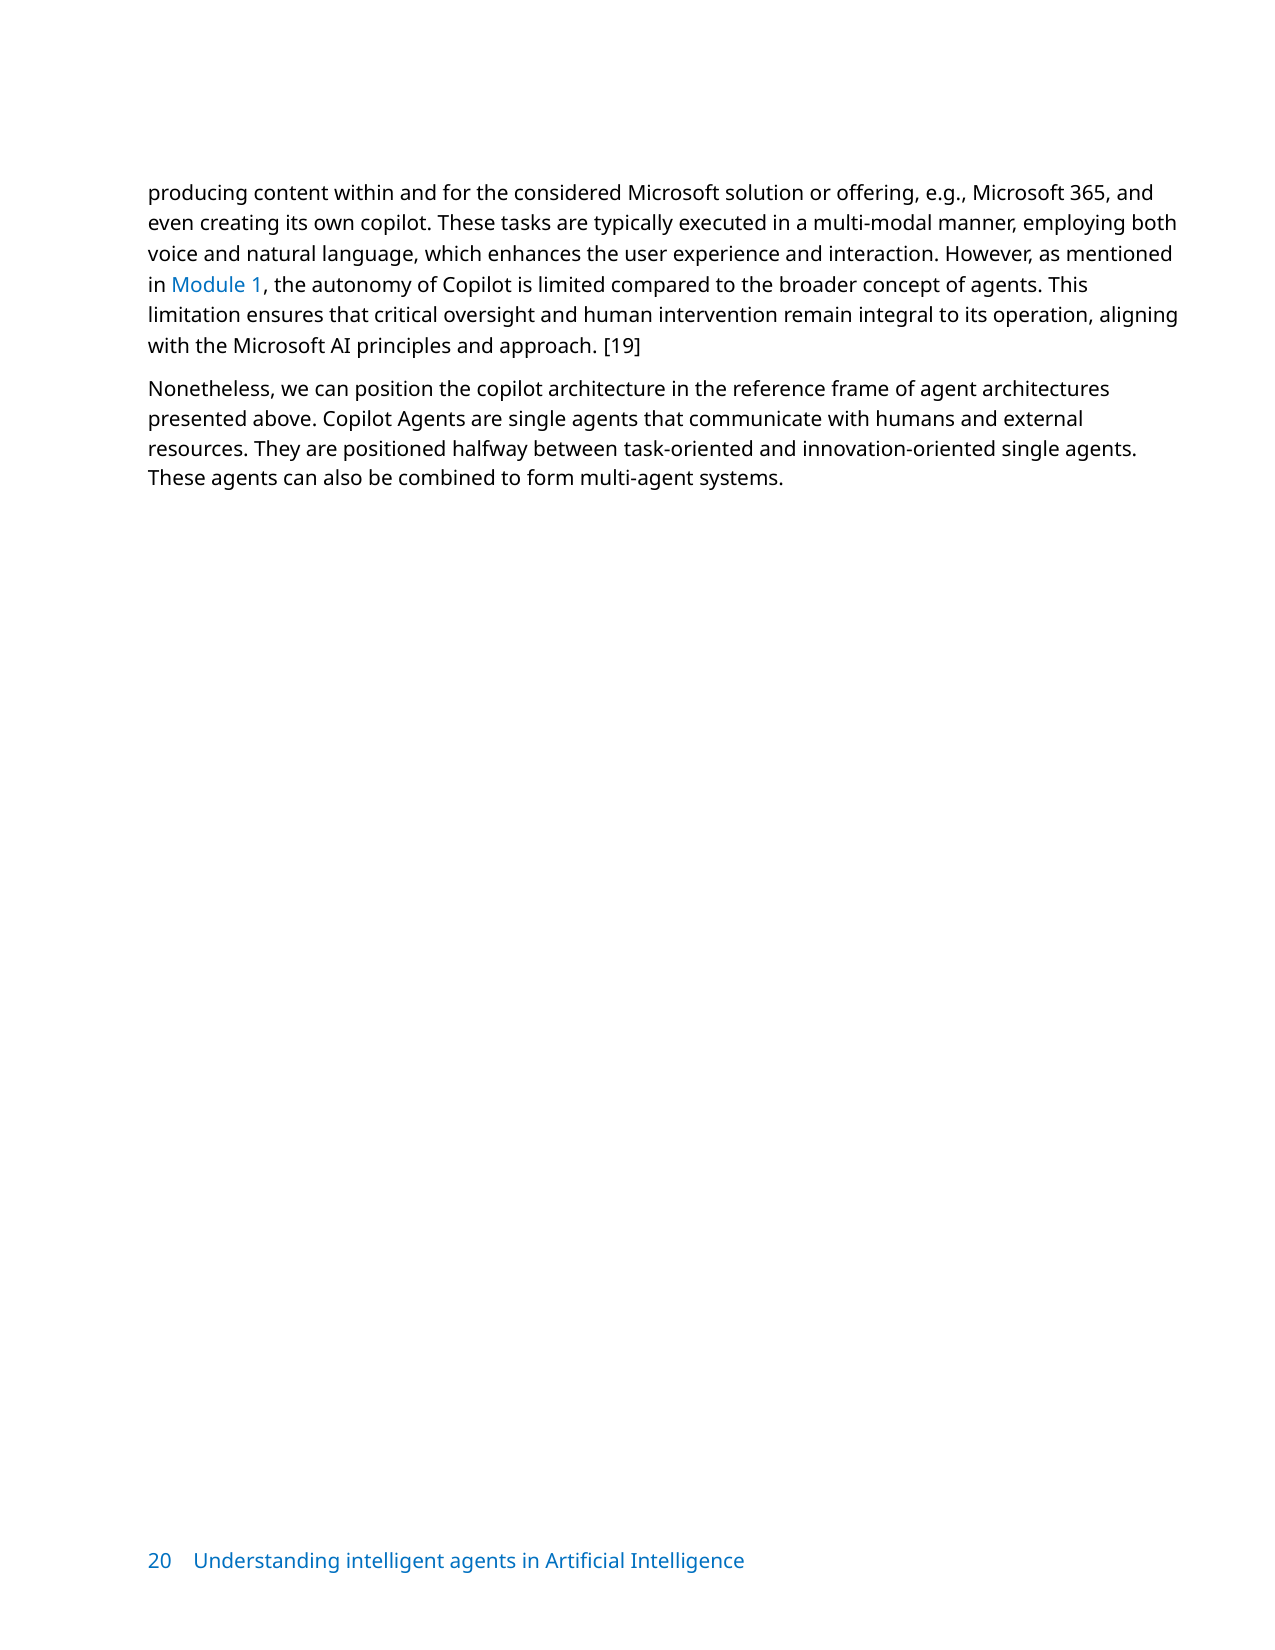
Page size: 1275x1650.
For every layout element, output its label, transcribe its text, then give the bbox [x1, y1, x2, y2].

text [148, 178, 1181, 359]
text Nonetheless, we can position the copilot architecture in the reference frame of agent architectures presented above. Copilot Agents are single agents that communicate with humans and external resources. They are positioned halfway between task-oriented and innovation-oriented single agents. These agents can also be combined to form multi-agent systems. [148, 374, 1181, 492]
